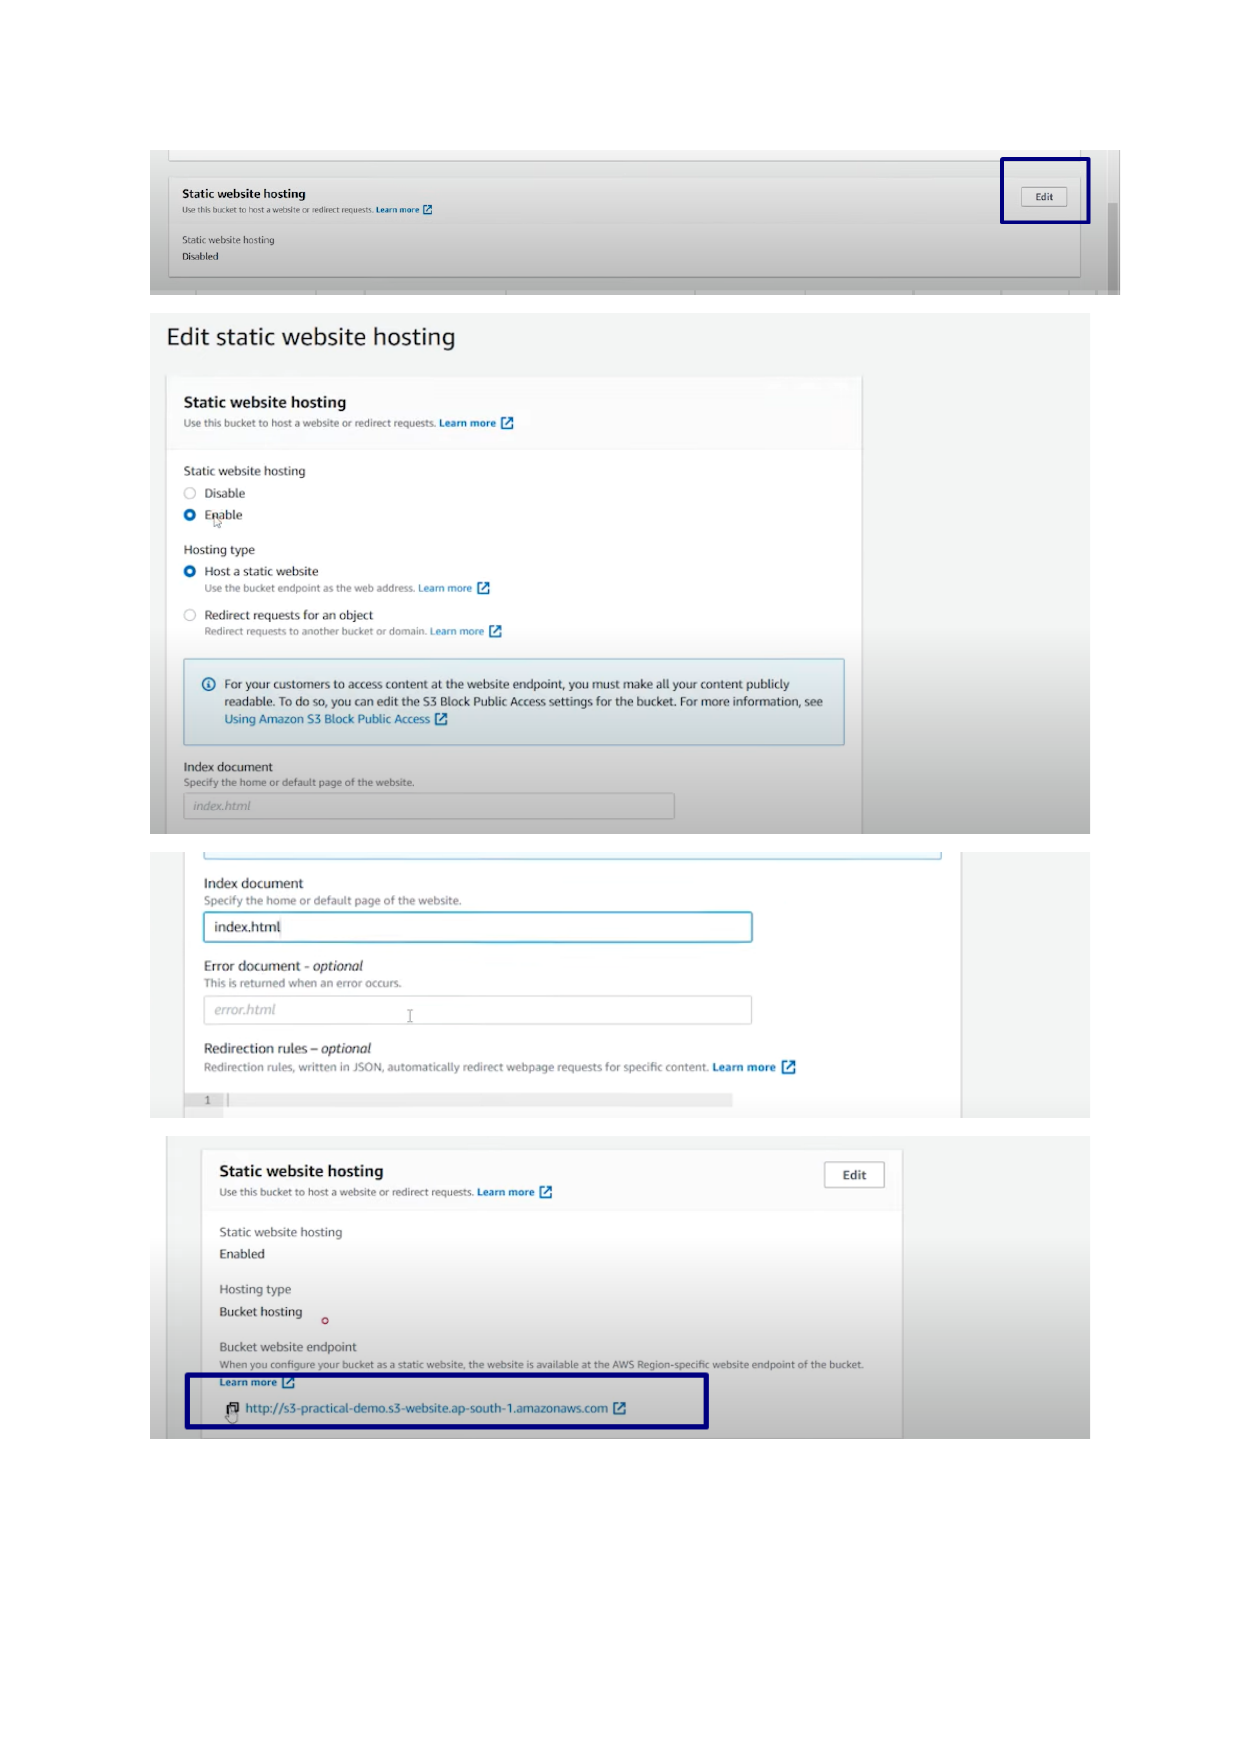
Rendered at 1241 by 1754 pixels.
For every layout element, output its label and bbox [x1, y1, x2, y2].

picture [150, 1136, 1091, 1439]
picture [150, 852, 1091, 1118]
picture [150, 313, 1091, 834]
picture [150, 150, 1121, 295]
